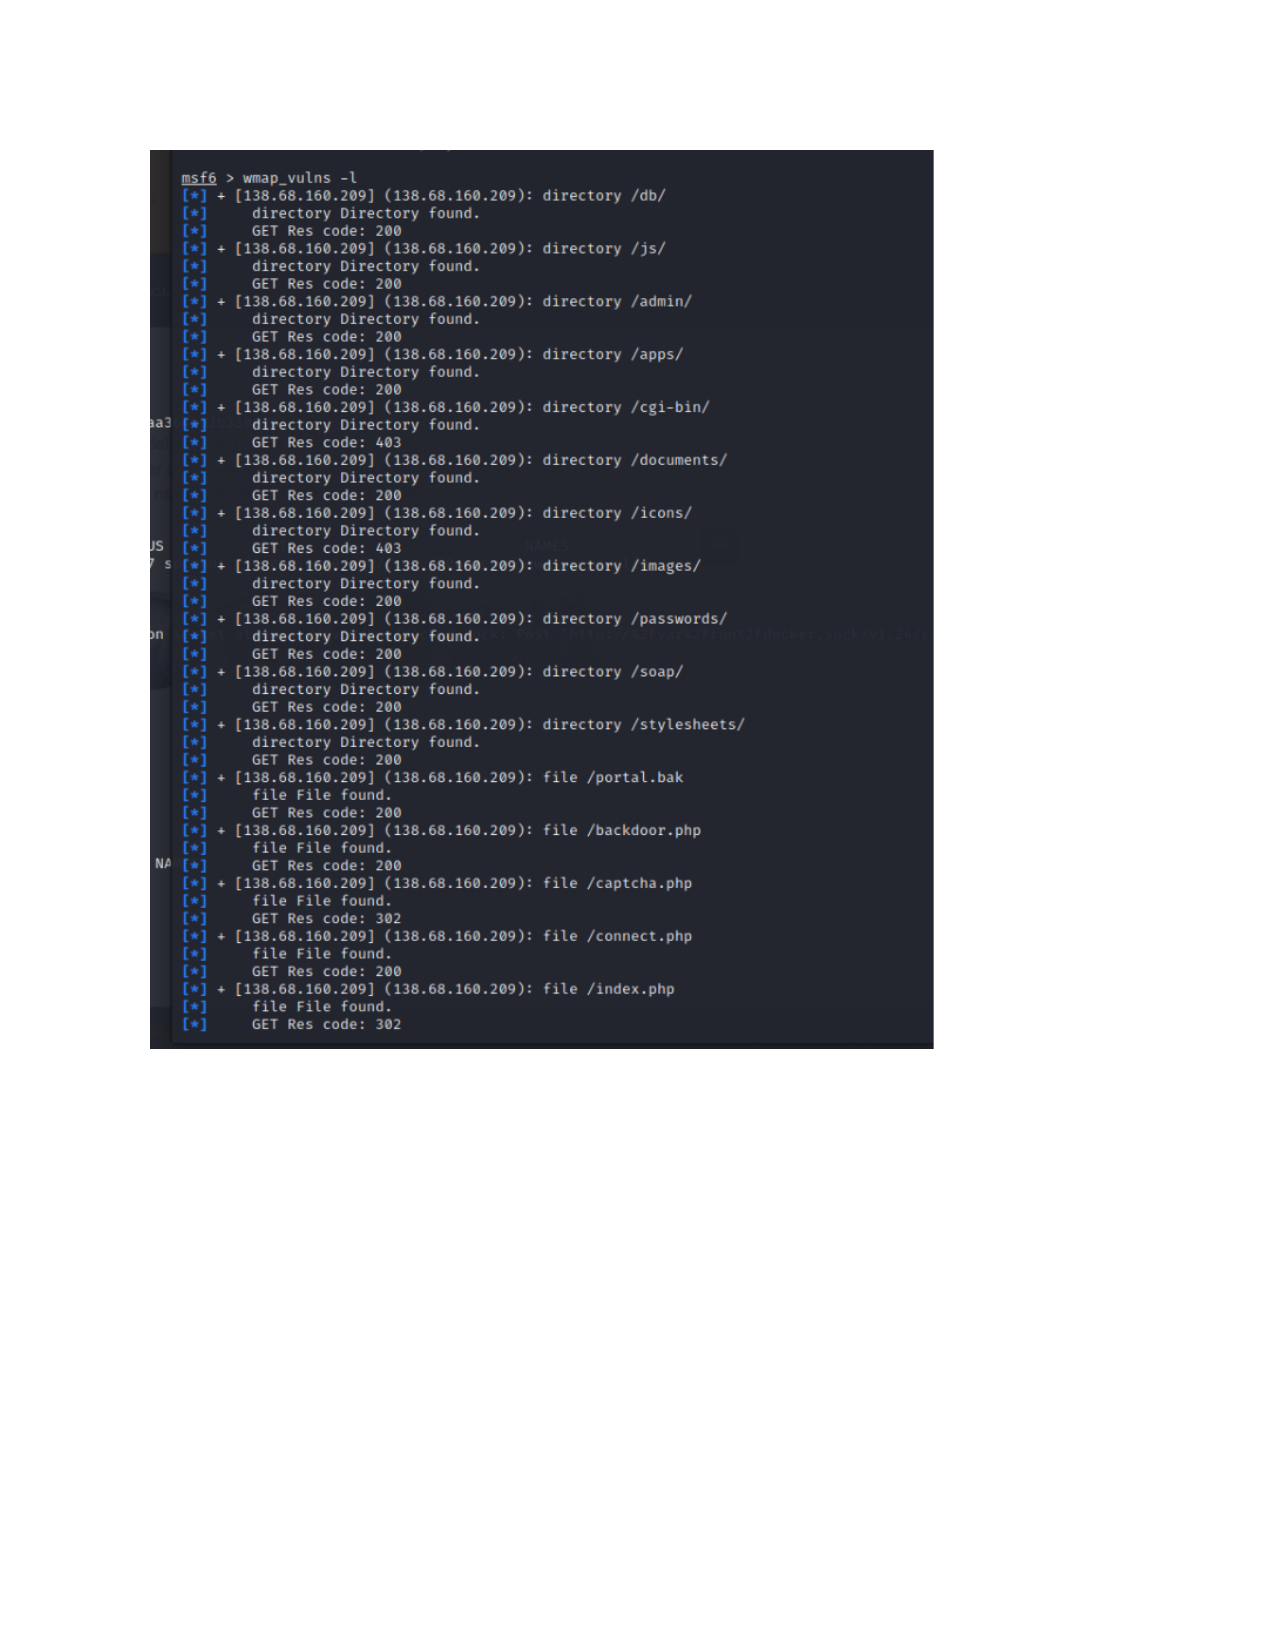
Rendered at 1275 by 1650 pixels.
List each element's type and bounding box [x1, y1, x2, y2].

picture [150, 150, 934, 1049]
